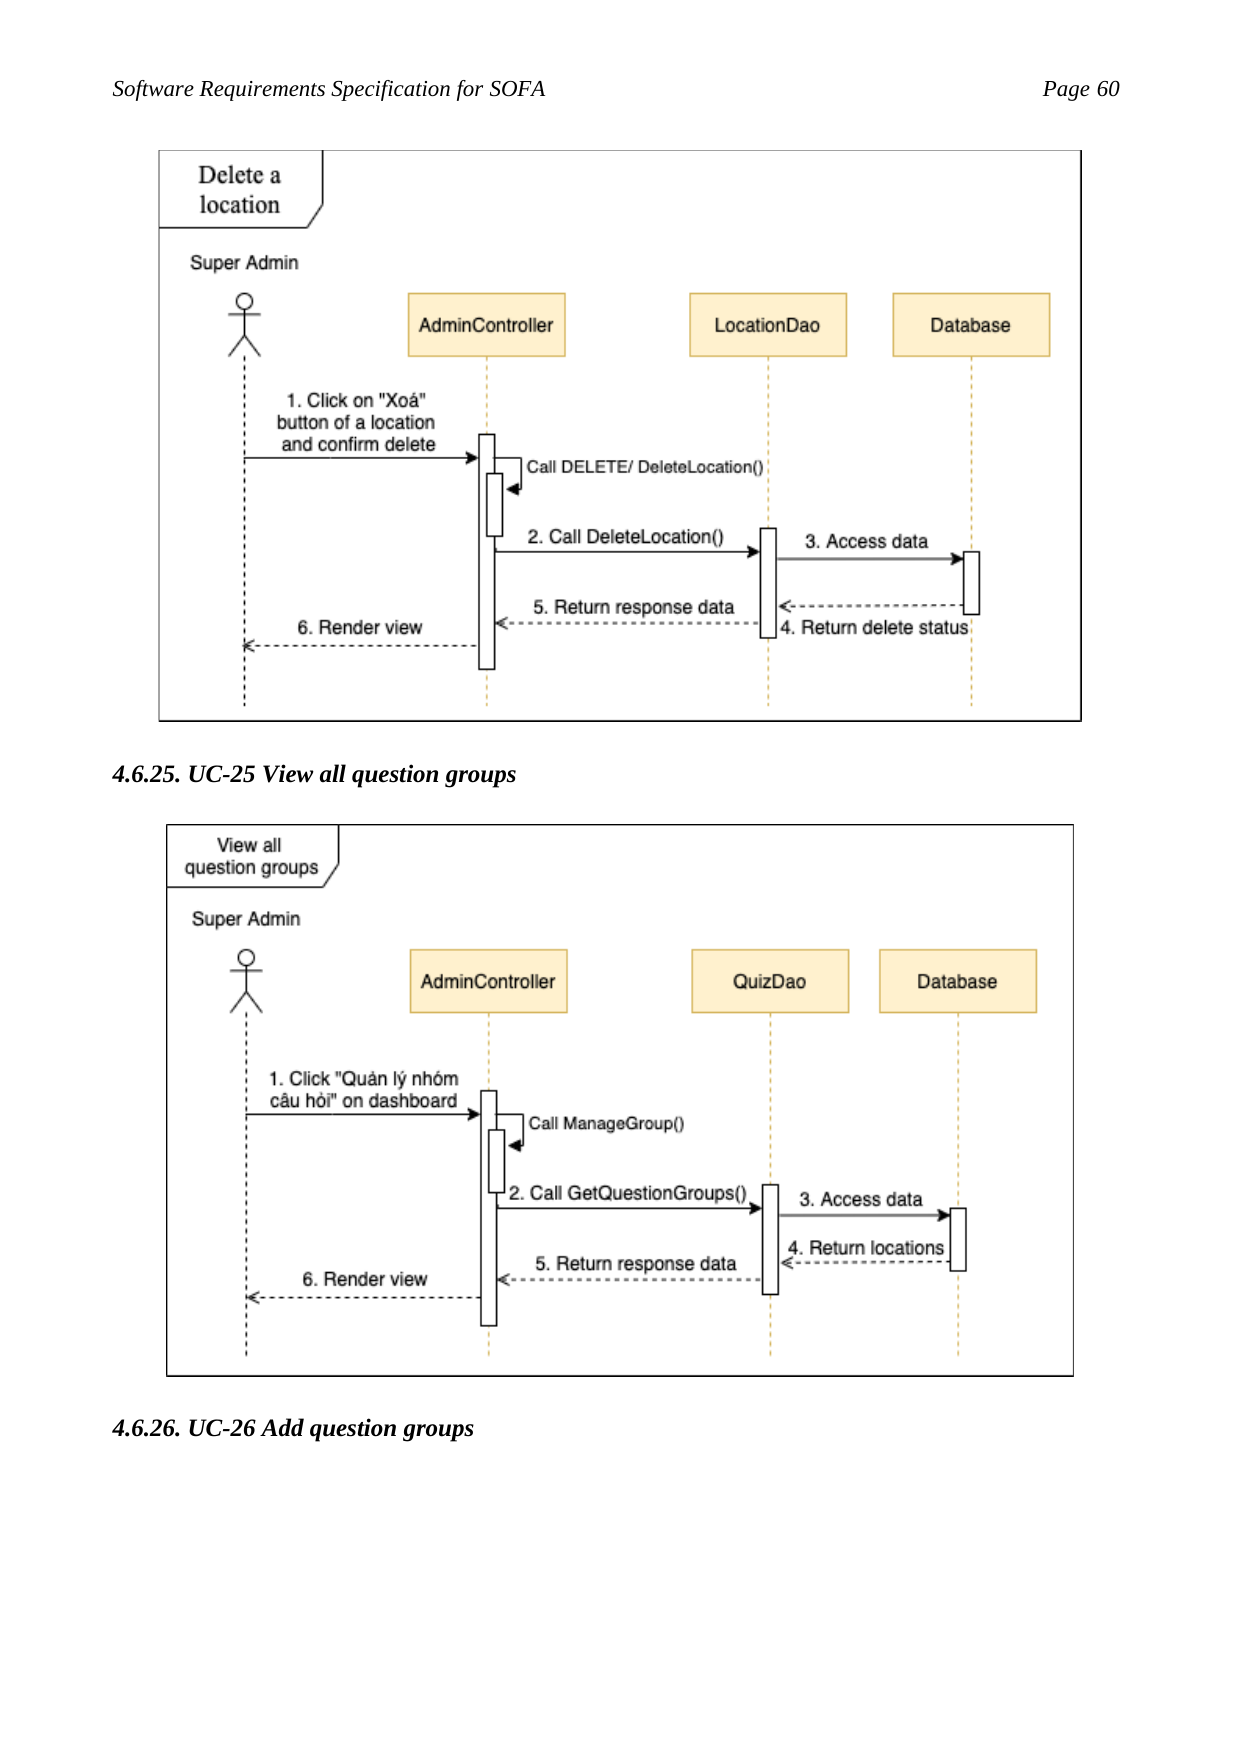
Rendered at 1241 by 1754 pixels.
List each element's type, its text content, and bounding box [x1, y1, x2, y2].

text 4.6.26. UC-26 Add question groups [112, 1413, 1128, 1442]
picture [166, 824, 1074, 1377]
picture [158, 150, 1082, 722]
text 4.6.25. UC-25 View all question groups [112, 759, 1128, 787]
